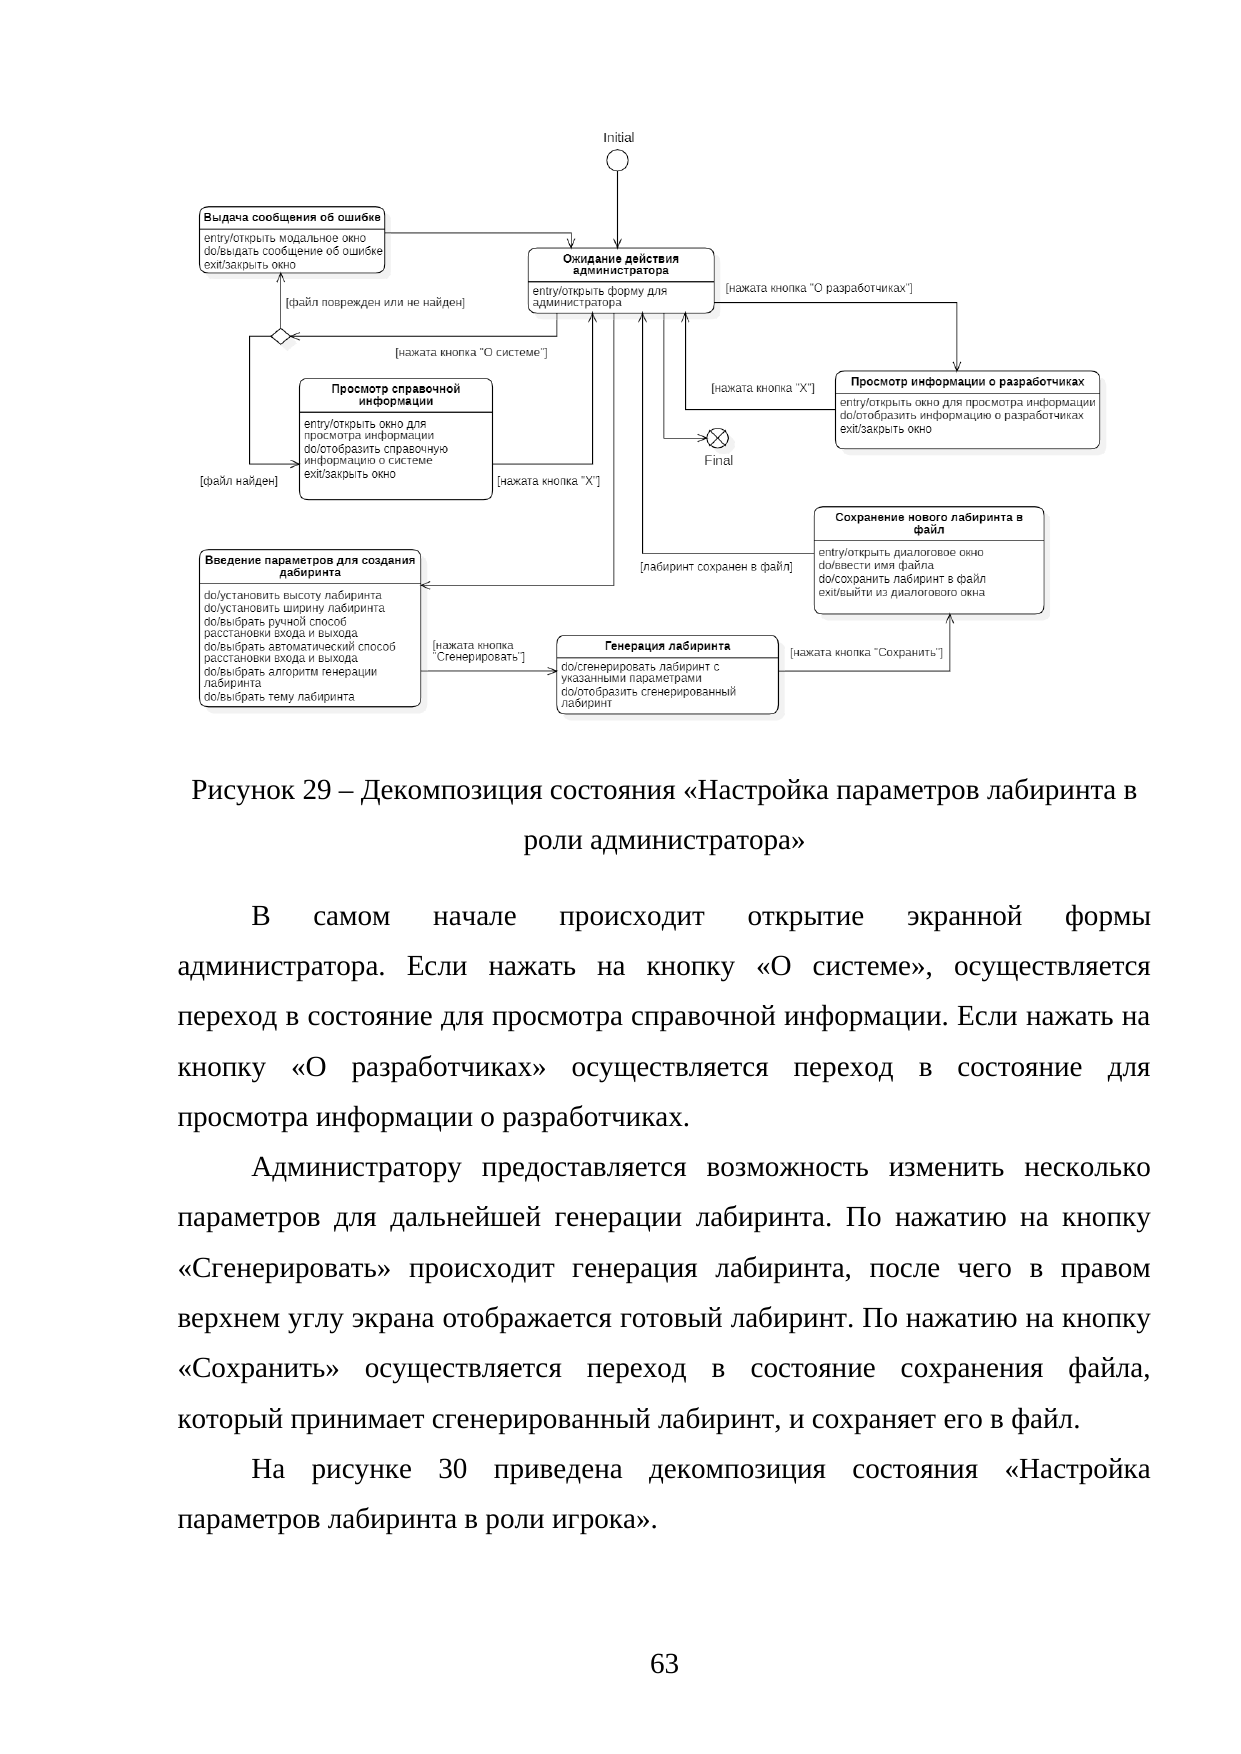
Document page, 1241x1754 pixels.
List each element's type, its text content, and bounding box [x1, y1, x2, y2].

picture [183, 118, 1146, 756]
text Администратору предоставляется возможность изменить несколько параметров для дальнейшей генерации лабиринта. По нажатию на кнопку «Сгенерировать» происходит генерация лабиринта, после чего в правом верхнем углу экрана отображается готовый лабиринт. По нажатию на кнопку «Сохранить» осуществляется переход в состояние сохранения файла, который принимает сгенерированный лабиринт, и сохраняет его в файл. [177, 1149, 1152, 1434]
text В самом начале происходит открытие экранной формы администратора. Если нажать на кнопку «О системе», осуществляется переход в состояние для просмотра справочной информации. Если нажать на кнопку «О разработчиках» осуществляется переход в состояние для просмотра информации о разработчиках. [177, 898, 1152, 1132]
text На рисунке 30 приведена декомпозиция состояния «Настройка параметров лабиринта в роли игрока». [177, 1451, 1152, 1535]
